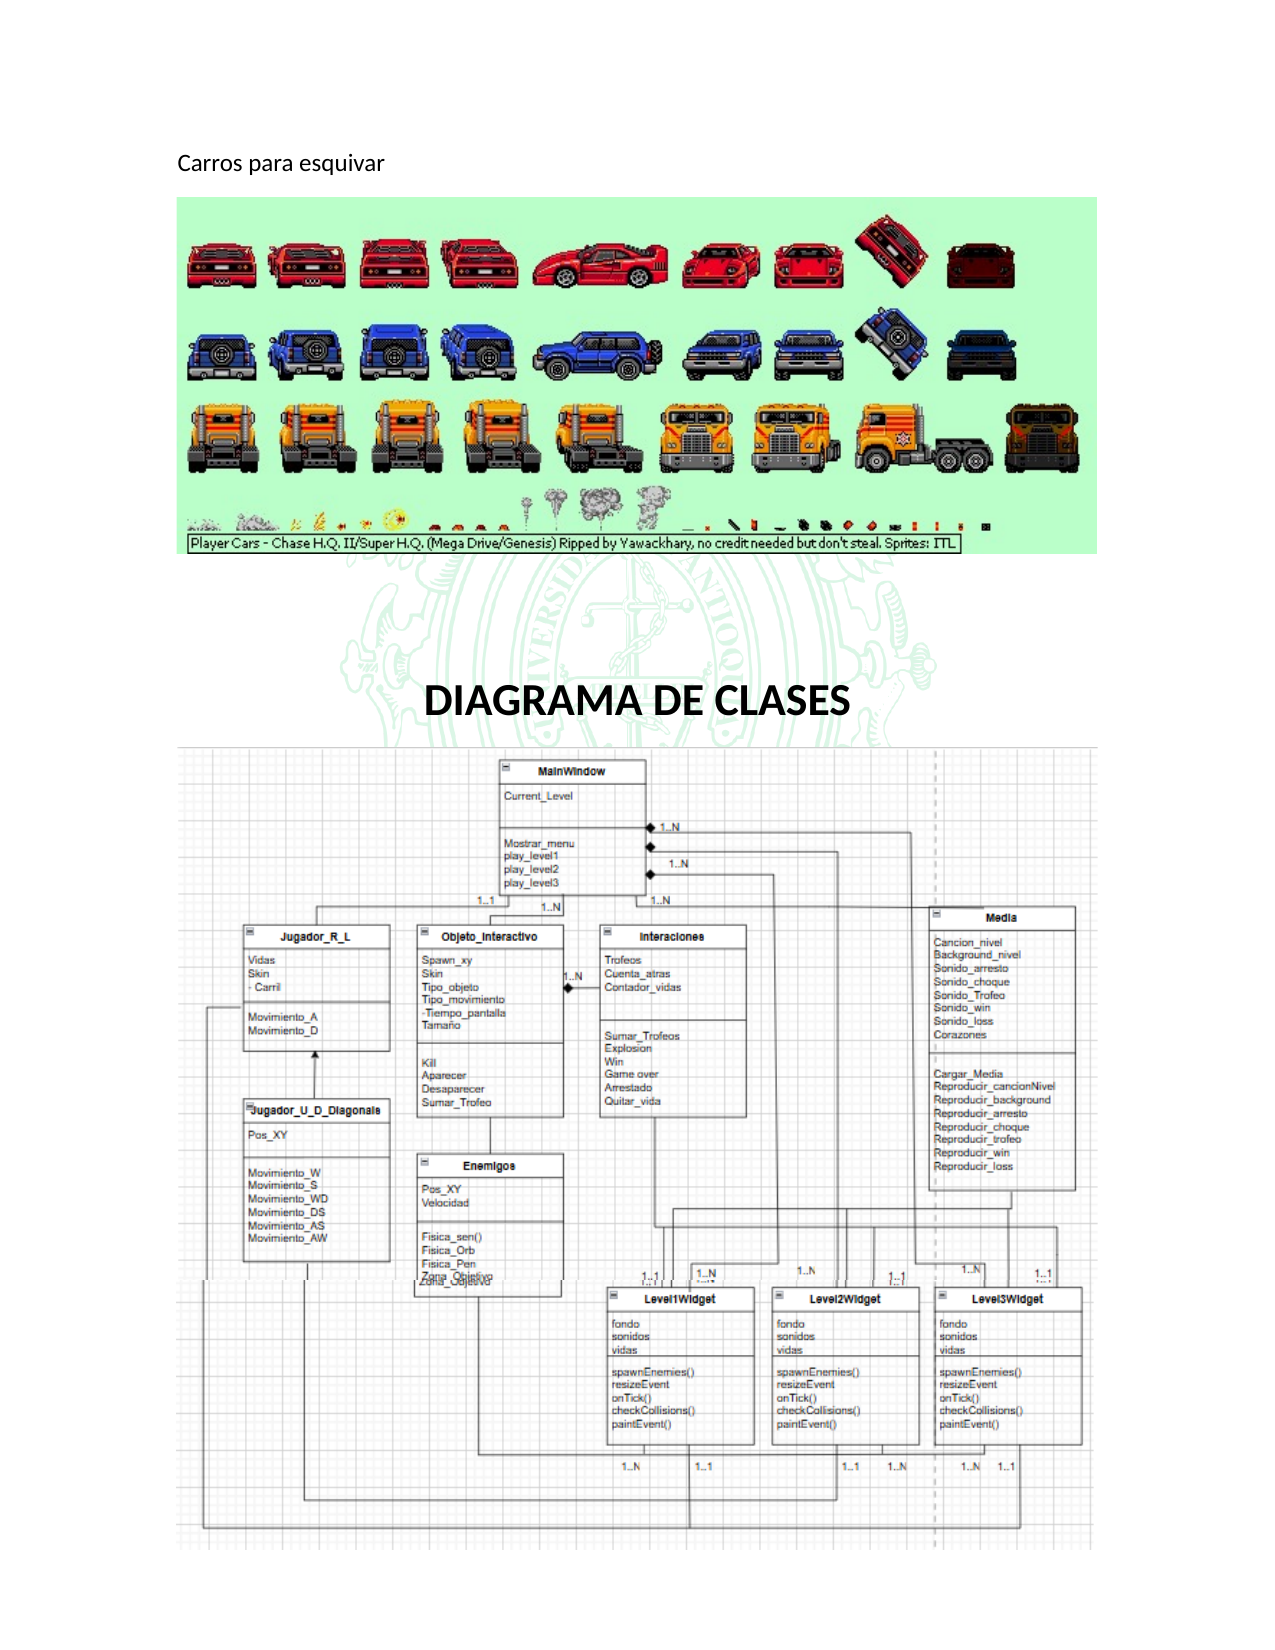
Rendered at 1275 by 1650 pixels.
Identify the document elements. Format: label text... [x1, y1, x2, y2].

text Carros para esquivar [177, 148, 1098, 178]
picture [176, 747, 1098, 1550]
picture [176, 197, 1097, 554]
text DIAGRAMA DE CLASES [177, 671, 1098, 727]
